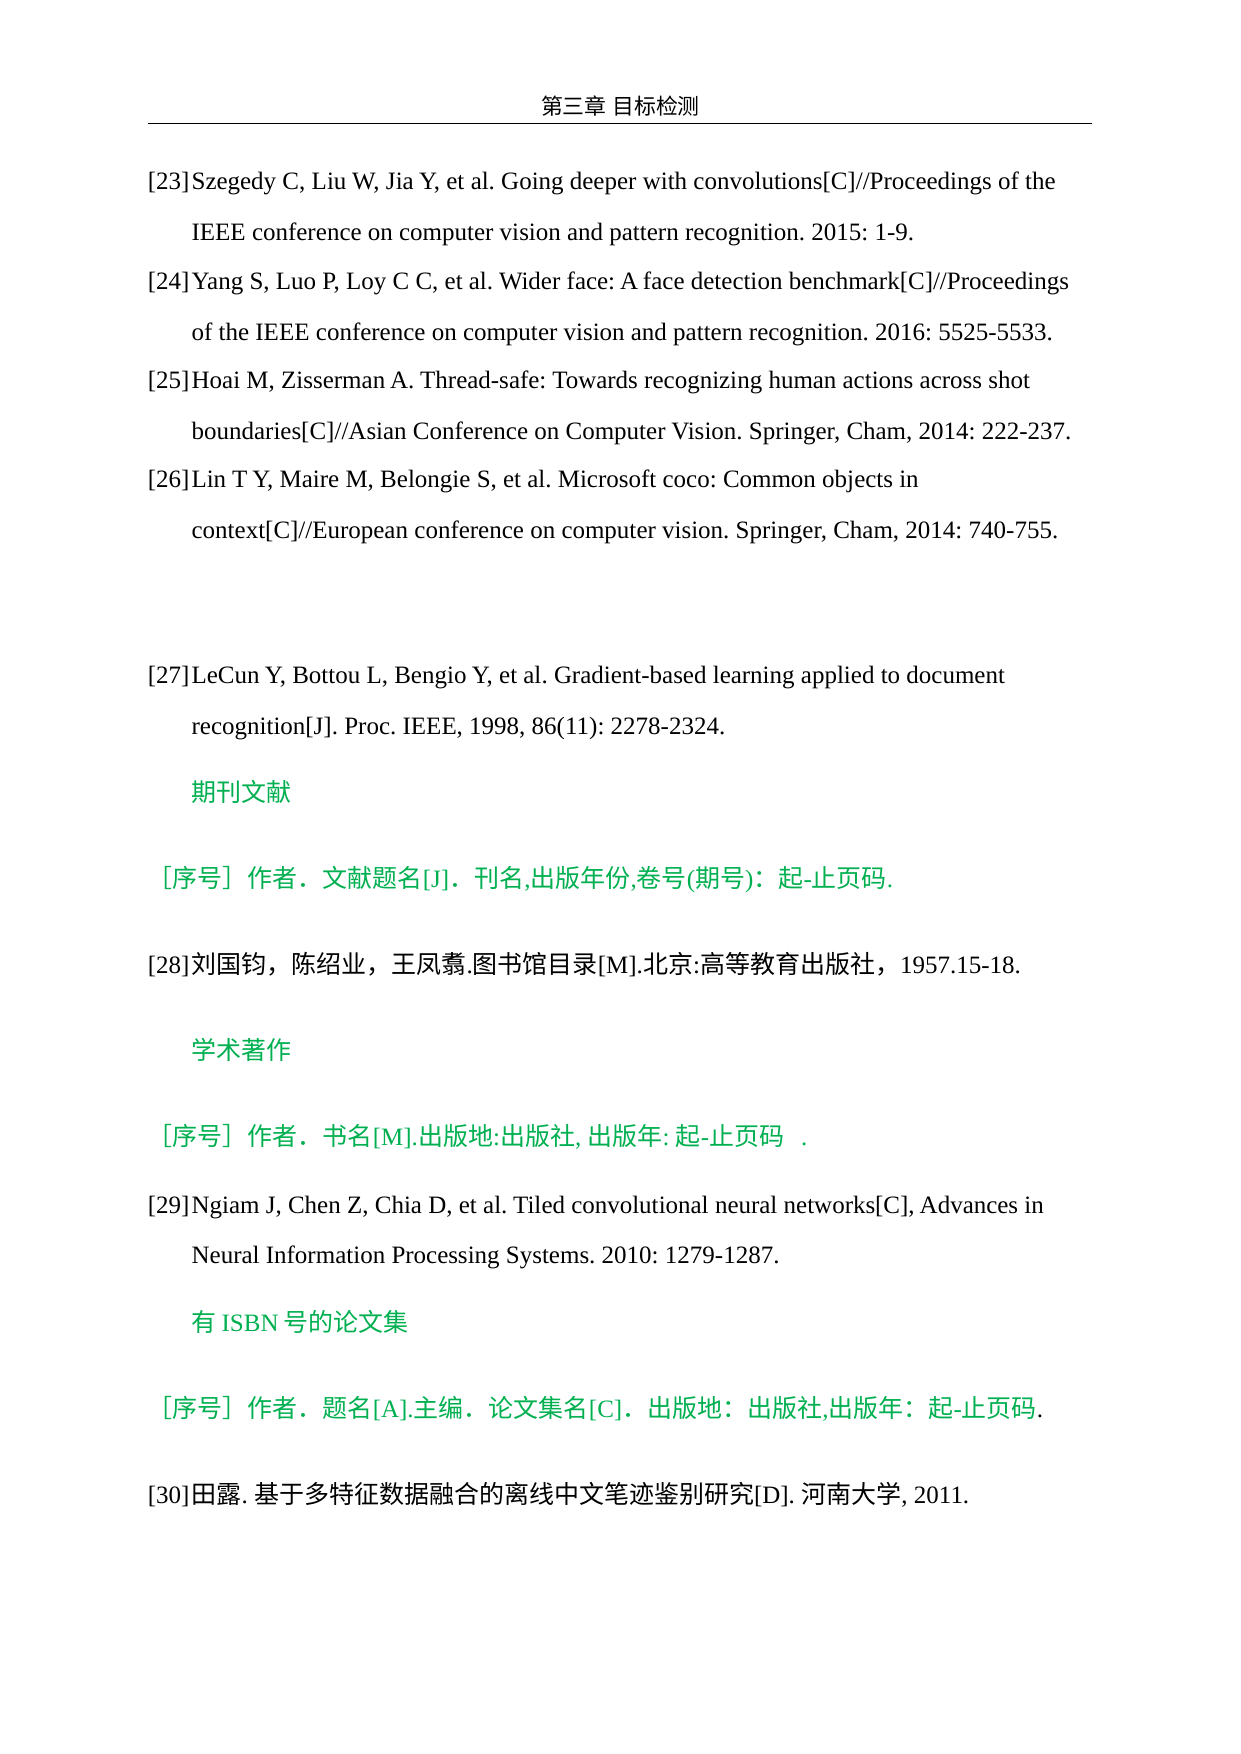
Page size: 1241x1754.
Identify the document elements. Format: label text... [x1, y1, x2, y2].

list Szegedy C, Liu W, Jia Y, et al. Going deeper with convolutions[C]//Proceedings of the IEEE conference on computer vision and pattern recognition. 2015: 1-9. [148, 164, 1092, 249]
list 田露. 基于多特征数据融合的离线中文笔迹鉴别研究[D]. 河南大学, 2011. [148, 1458, 1092, 1526]
text 有ISBN号的论文集 [191, 1286, 1092, 1354]
text ［序号］作者．书名[M].出版地:出版社, 出版年: 起-止页码 . [148, 1101, 1092, 1169]
list LeCun Y, Bottou L, Bengio Y, et al. Gradient-based learning applied to document recognition[J]. Proc. IEEE, 1998, 86(11): 2278-2324. [148, 658, 1092, 742]
list 刘国钧，陈绍业，王凤翥.图书馆目录[M].北京:高等教育出版社，1957.15-18. [148, 929, 1092, 997]
text ［序号］作者．文献题名[J]．刊名,出版年份,卷号(期号)：起-止页码. [148, 843, 1092, 911]
list Ngiam J, Chen Z, Chia D, et al. Tiled convolutional neural networks[C], Advances in Neural Information Processing Systems. 2010: 1279-1287. [148, 1187, 1092, 1272]
text 期刊文献 [191, 757, 1092, 825]
text ［序号］作者．题名[A].主编．论文集名[C]．出版地：出版社,出版年：起-止页码. [148, 1372, 1092, 1440]
list Lin T Y, Maire M, Belongie S, et al. Microsoft coco: Common objects in context[C]//European conference on computer vision. Springer, Cham, 2014: 740-755. [148, 462, 1092, 547]
list Yang S, Luo P, Loy C C, et al. Wider face: A face detection benchmark[C]//Proceedings of the IEEE conference on computer vision and pattern recognition. 2016: 5525-5533. [148, 263, 1092, 348]
list Hoai M, Zisserman A. Thread-safe: Towards recognizing human actions across shot boundaries[C]//Asian Conference on Computer Vision. Springer, Cham, 2014: 222-237. [148, 362, 1092, 447]
text 学术著作 [191, 1015, 1092, 1083]
